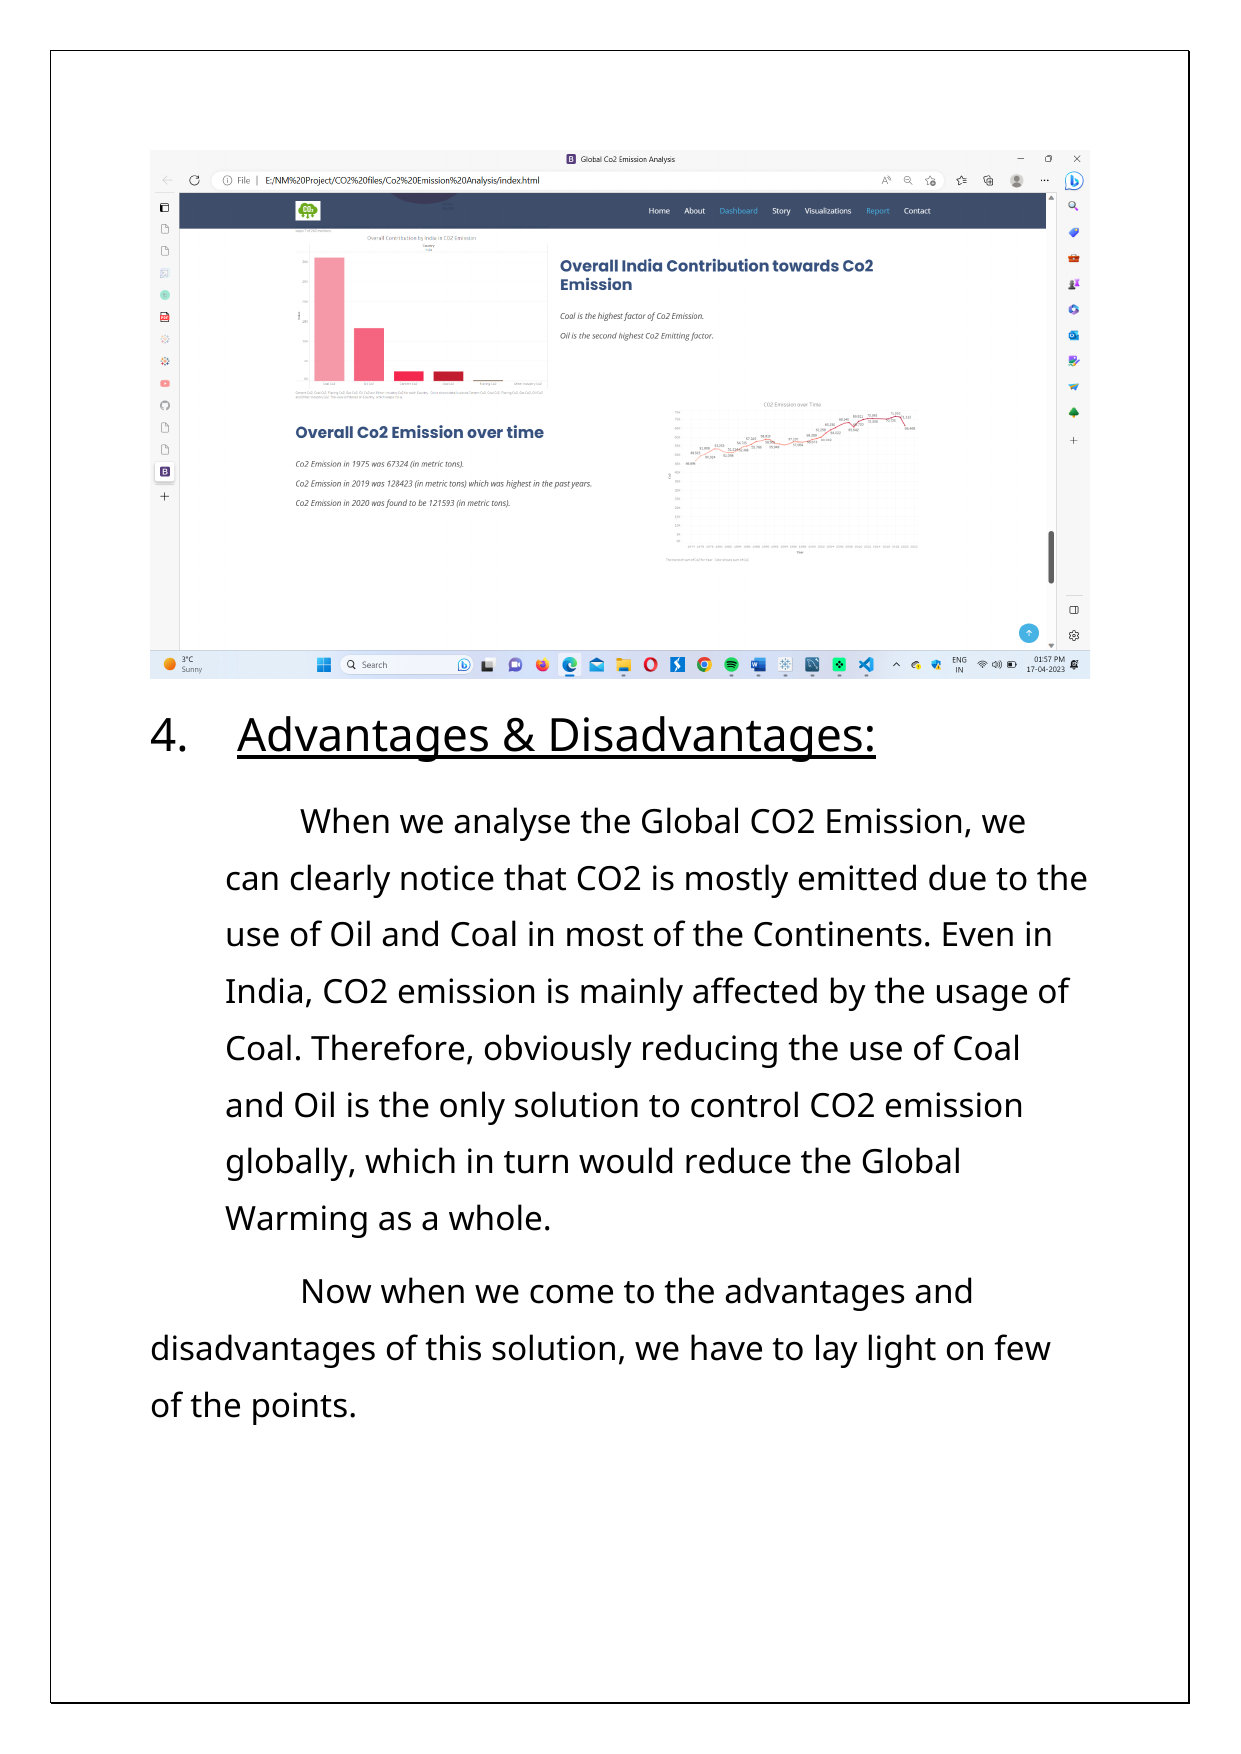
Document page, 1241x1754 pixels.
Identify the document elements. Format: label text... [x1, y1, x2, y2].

text When we analyse the Global CO2 Emission, we can clearly notice that CO2 is mostly emitted due to the use of Oil and Coal in most of the Continents. Even in India, CO2 emission is mainly affected by the usage of Coal. Therefore, obviously reducing the use of Coal and Oil is the only solution to control CO2 emission globally, which in turn would reduce the Global Warming as a whole. [225, 797, 1089, 1240]
list Advantages & Disadvantages: [150, 703, 1089, 765]
picture [150, 150, 1091, 679]
text Now when we come to the advantages and disadvantages of this solution, we have to lay light on few of the points. [150, 1268, 1089, 1427]
